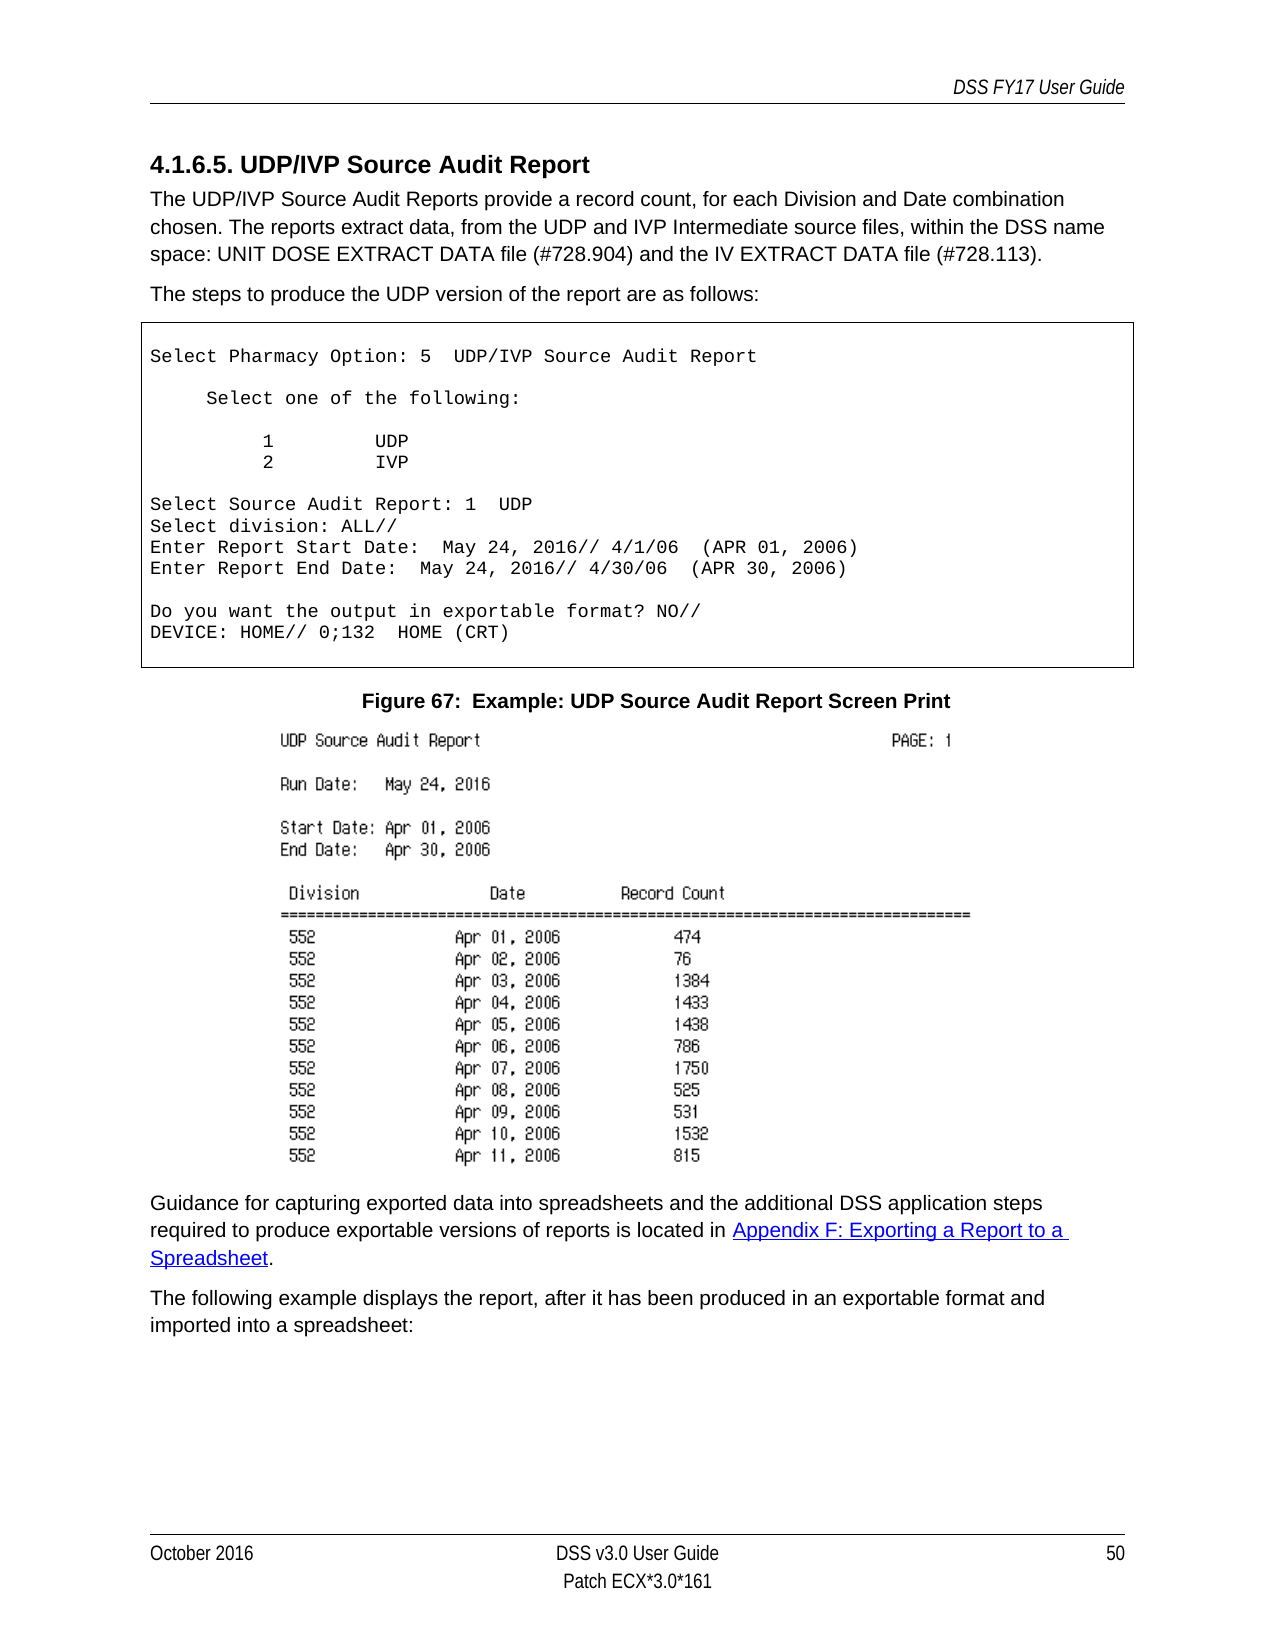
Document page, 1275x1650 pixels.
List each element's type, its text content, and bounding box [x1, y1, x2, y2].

text Do you want the output in exportable format? NO// [150, 601, 1125, 623]
text Select Pharmacy Option: 5 UDP/IVP Source Audit Report [150, 346, 1125, 368]
text Enter Report End Date: May 24, 2016// 4/30/06 (APR 30, 2006) [150, 559, 1125, 580]
subtitle UDP/IVP Source Audit Report [150, 150, 1125, 179]
text Enter Report Start Date: May 24, 2016// 4/1/06 (APR 01, 2006) [150, 538, 1125, 559]
text The UDP/IVP Source Audit Reports provide a record count, for each Division and Date combination chosen. The reports extract data, from the UDP and IVP Intermediate source files, within the DSS name space: UNIT DOSE EXTRACT DATA file (#728.904) and the IV EXTRACT DATA file (#728.113). [150, 187, 1125, 266]
text Example: UDP Source Audit Report Screen Print [187, 689, 1125, 713]
text The following example displays the report, after it has been produced in an exportable format and imported into a spreadsheet: [150, 1285, 1125, 1337]
text Select division: ALL// [150, 516, 1125, 538]
picture [280, 725, 995, 1178]
text 1 UDP [150, 431, 1125, 453]
text DEVICE: HOME// 0;132 HOME (CRT) [150, 623, 1125, 644]
text 2 IVP [150, 453, 1125, 474]
text Select Source Audit Report: 1 UDP [150, 495, 1125, 516]
text The steps to produce the UDP version of the report are as follows: [150, 282, 1125, 306]
text Select one of the following: [150, 389, 1125, 410]
text Guidance for capturing exported data into spreadsheets and the additional DSS application steps required to produce exportable versions of reports is located in Appendix F: Exporting a Report to a Spreadsheet. [150, 1190, 1125, 1269]
